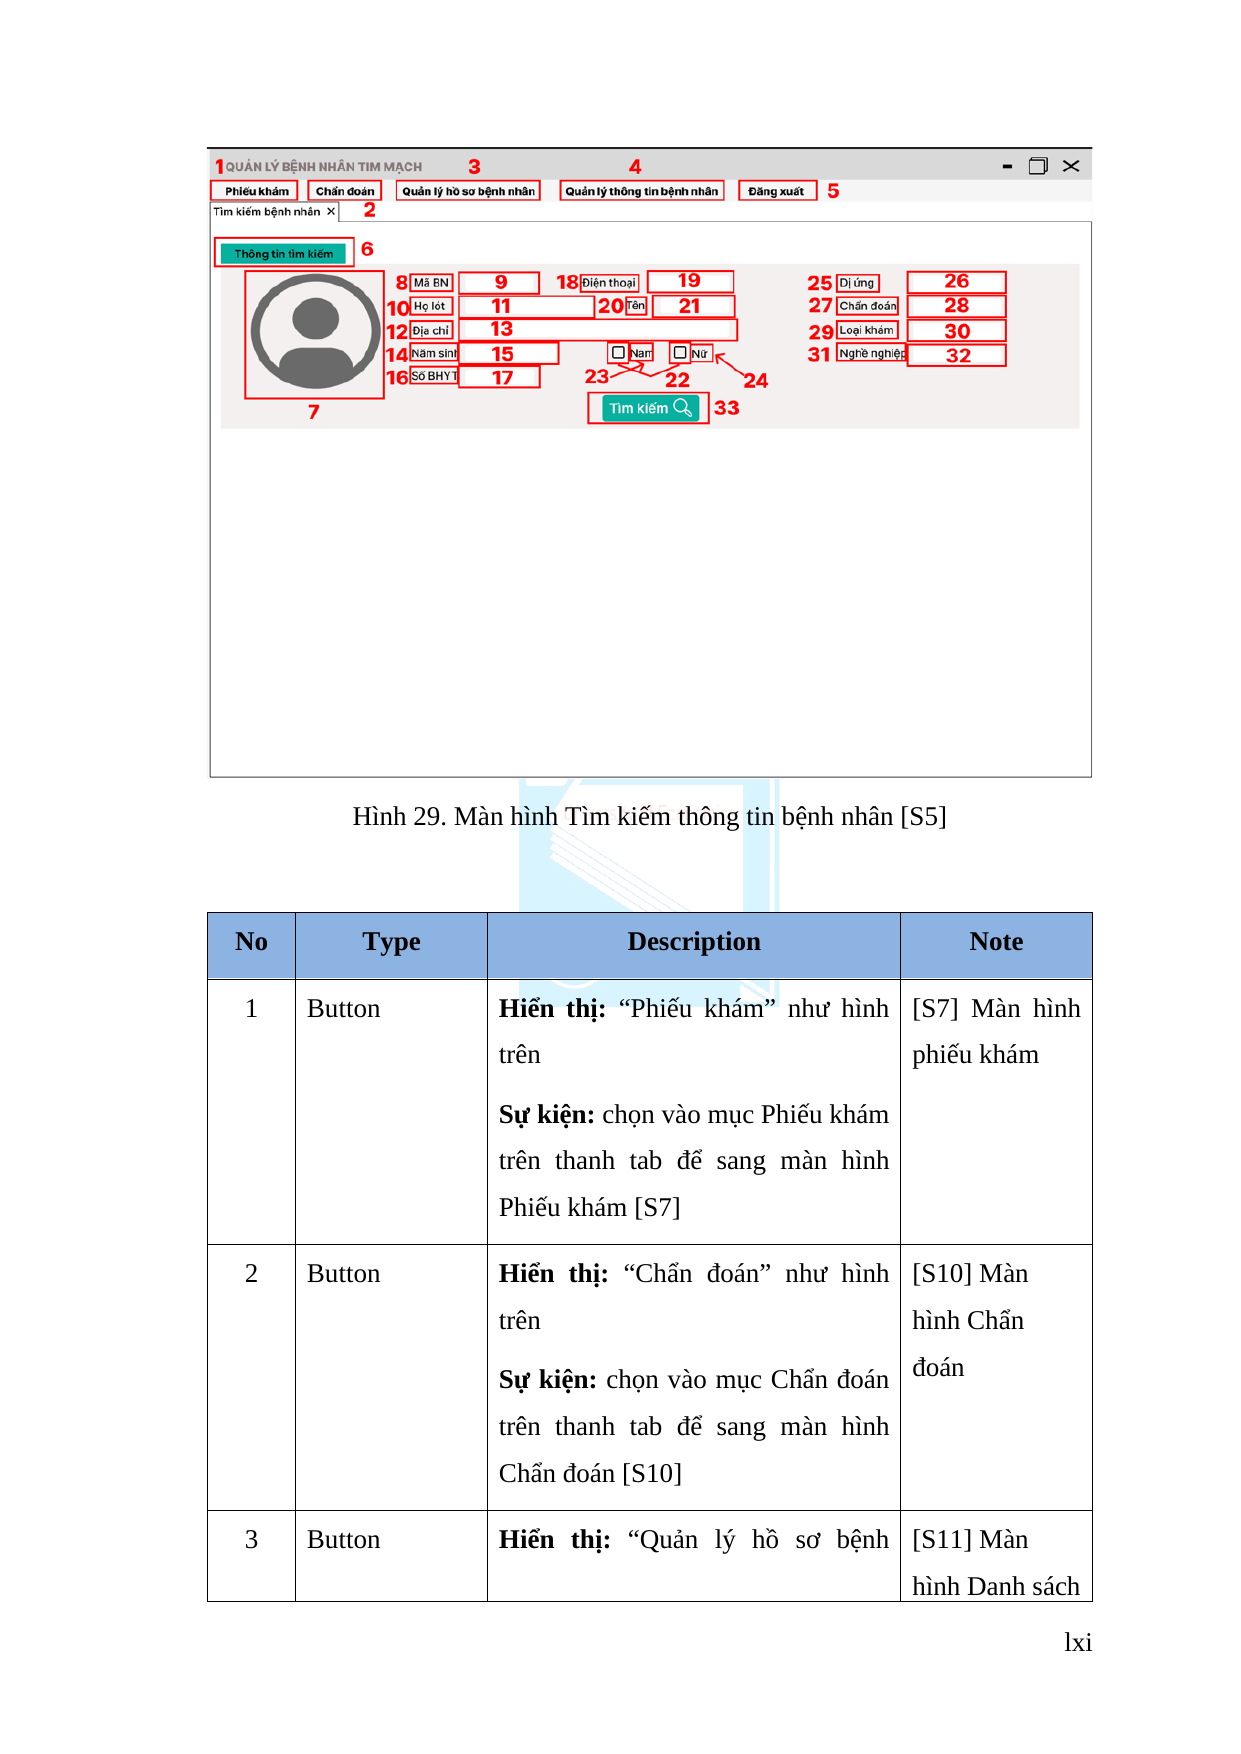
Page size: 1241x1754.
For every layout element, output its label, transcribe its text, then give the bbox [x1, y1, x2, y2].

picture [206, 147, 1093, 779]
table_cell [488, 1511, 900, 1601]
table_cell Hiển thị: “Phiếu khám” như hình trên Sự kiện: chọn vào mục Phiếu khám trên thanh tab để sang màn hình Phiếu khám [S7] [488, 980, 900, 1244]
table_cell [901, 1511, 1092, 1601]
table_header Note [901, 913, 1092, 978]
table_cell 1 [208, 980, 295, 1244]
table_header Description [488, 913, 900, 978]
table_cell Button [296, 1245, 487, 1510]
table_header Type [296, 913, 487, 978]
table_cell 2 [208, 1245, 295, 1510]
table_cell Button [296, 1511, 487, 1601]
table_cell [S7] Màn hình phiếu khám [901, 980, 1092, 1244]
table_cell Hiển thị: “Chẩn đoán” như hình trên Sự kiện: chọn vào mục Chẩn đoán trên thanh tab để sang màn hình Chẩn đoán [S10] [488, 1245, 900, 1510]
table_header No [208, 913, 295, 978]
table_cell [S10] Màn hình Chẩn đoán [901, 1245, 1092, 1510]
table_cell Button [296, 980, 487, 1244]
text Hình 29. Màn hình Tìm kiếm thông tin bệnh nhân [S5] [207, 800, 1092, 831]
table_cell 3 [208, 1511, 295, 1601]
